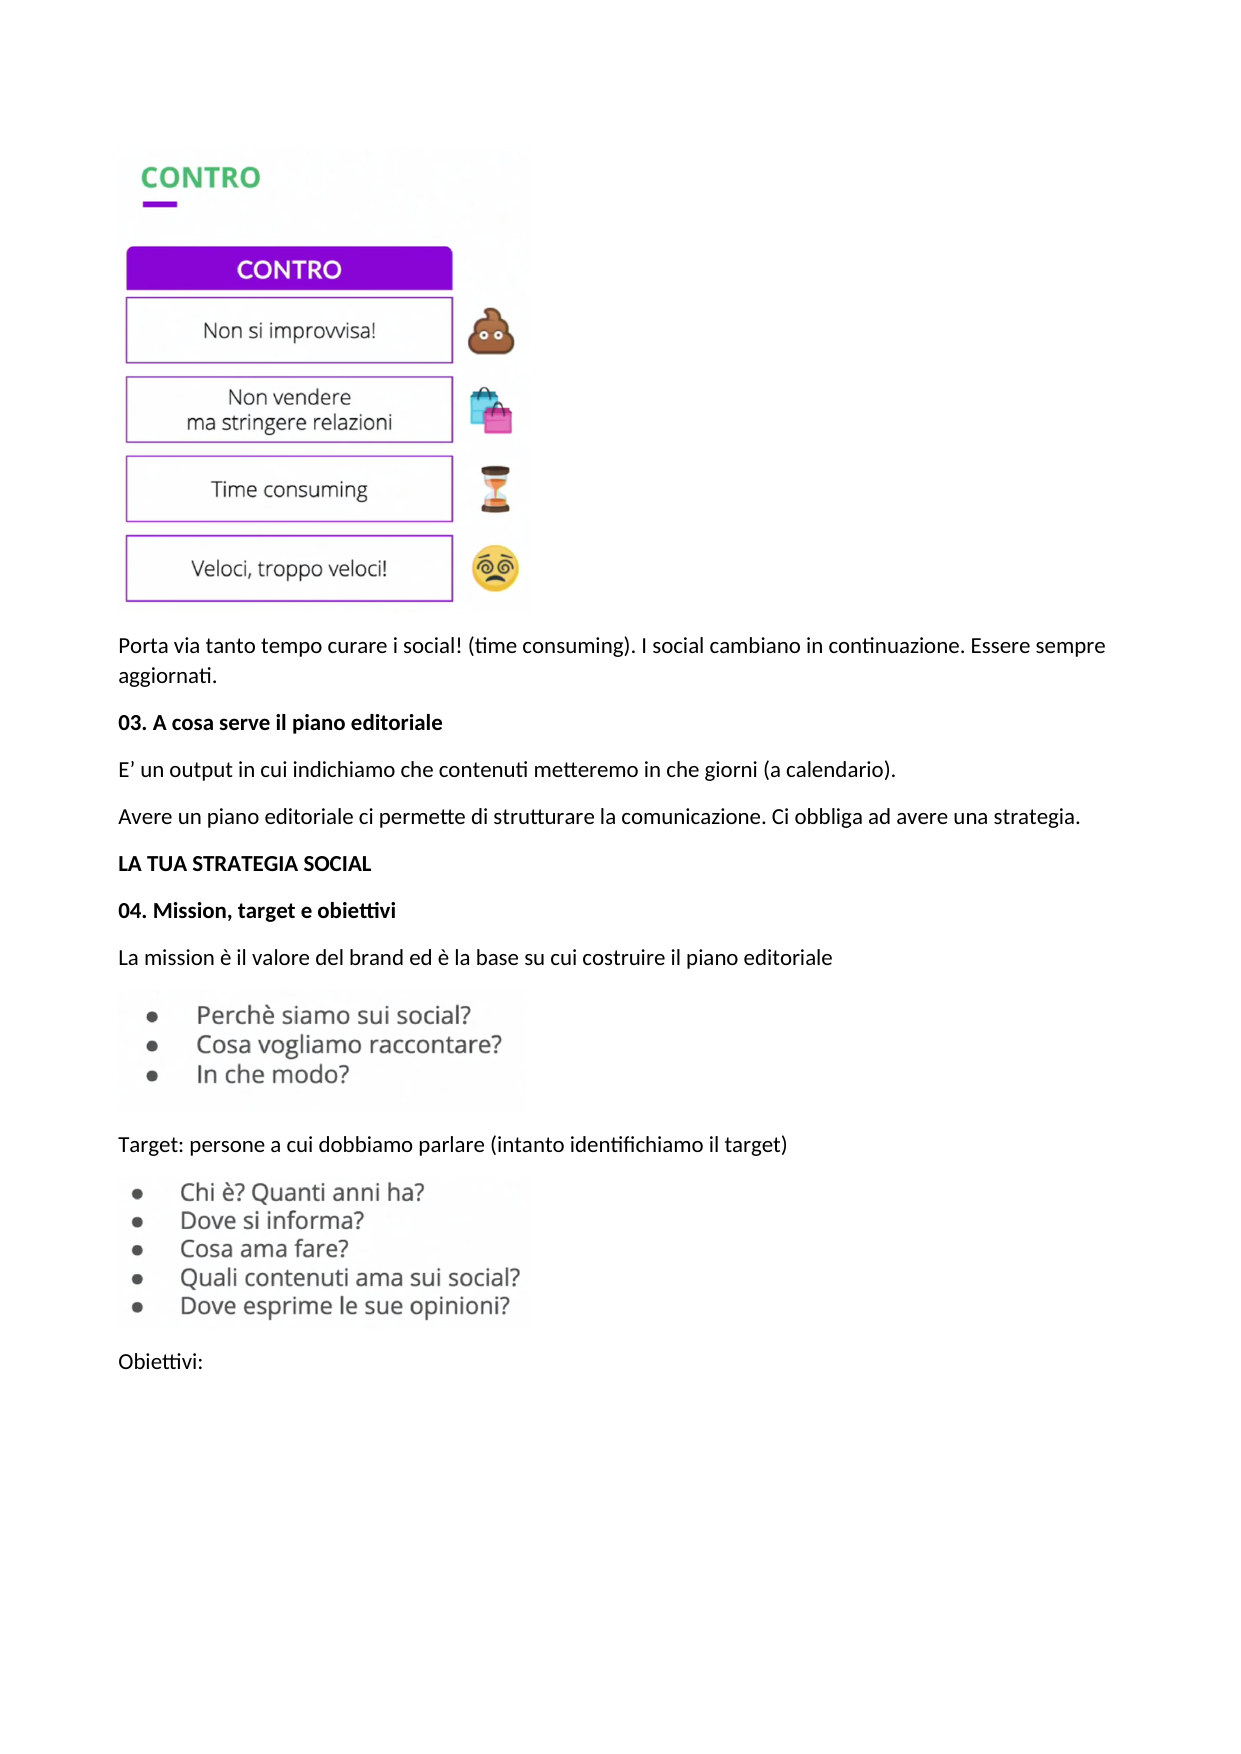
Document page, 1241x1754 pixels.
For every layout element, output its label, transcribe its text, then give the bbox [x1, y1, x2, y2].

text La mission è il valore del brand ed è la base su cui costruire il piano editoriale [118, 943, 1122, 971]
picture [118, 147, 530, 613]
text Avere un piano editoriale ci permette di strutturare la comunicazione. Ci obbliga ad avere una strategia. [118, 802, 1122, 830]
text 04. Mission, target e obiettivi [118, 896, 1122, 924]
picture [118, 989, 527, 1112]
text E’ un output in cui indichiamo che contenuti metteremo in che giorni (a calendario). [118, 755, 1122, 783]
text 03. A cosa serve il piano editoriale [118, 708, 1122, 736]
text Porta via tanto tempo curare i social! (time consuming). I social cambiano in continuazione. Essere sempre aggiornati. [118, 631, 1122, 689]
picture [118, 1177, 532, 1329]
text Obiettivi: [118, 1347, 1122, 1375]
text Target: persone a cui dobbiamo parlare (intanto identifichiamo il target) [118, 1130, 1122, 1158]
text LA TUA STRATEGIA SOCIAL [118, 849, 1122, 877]
